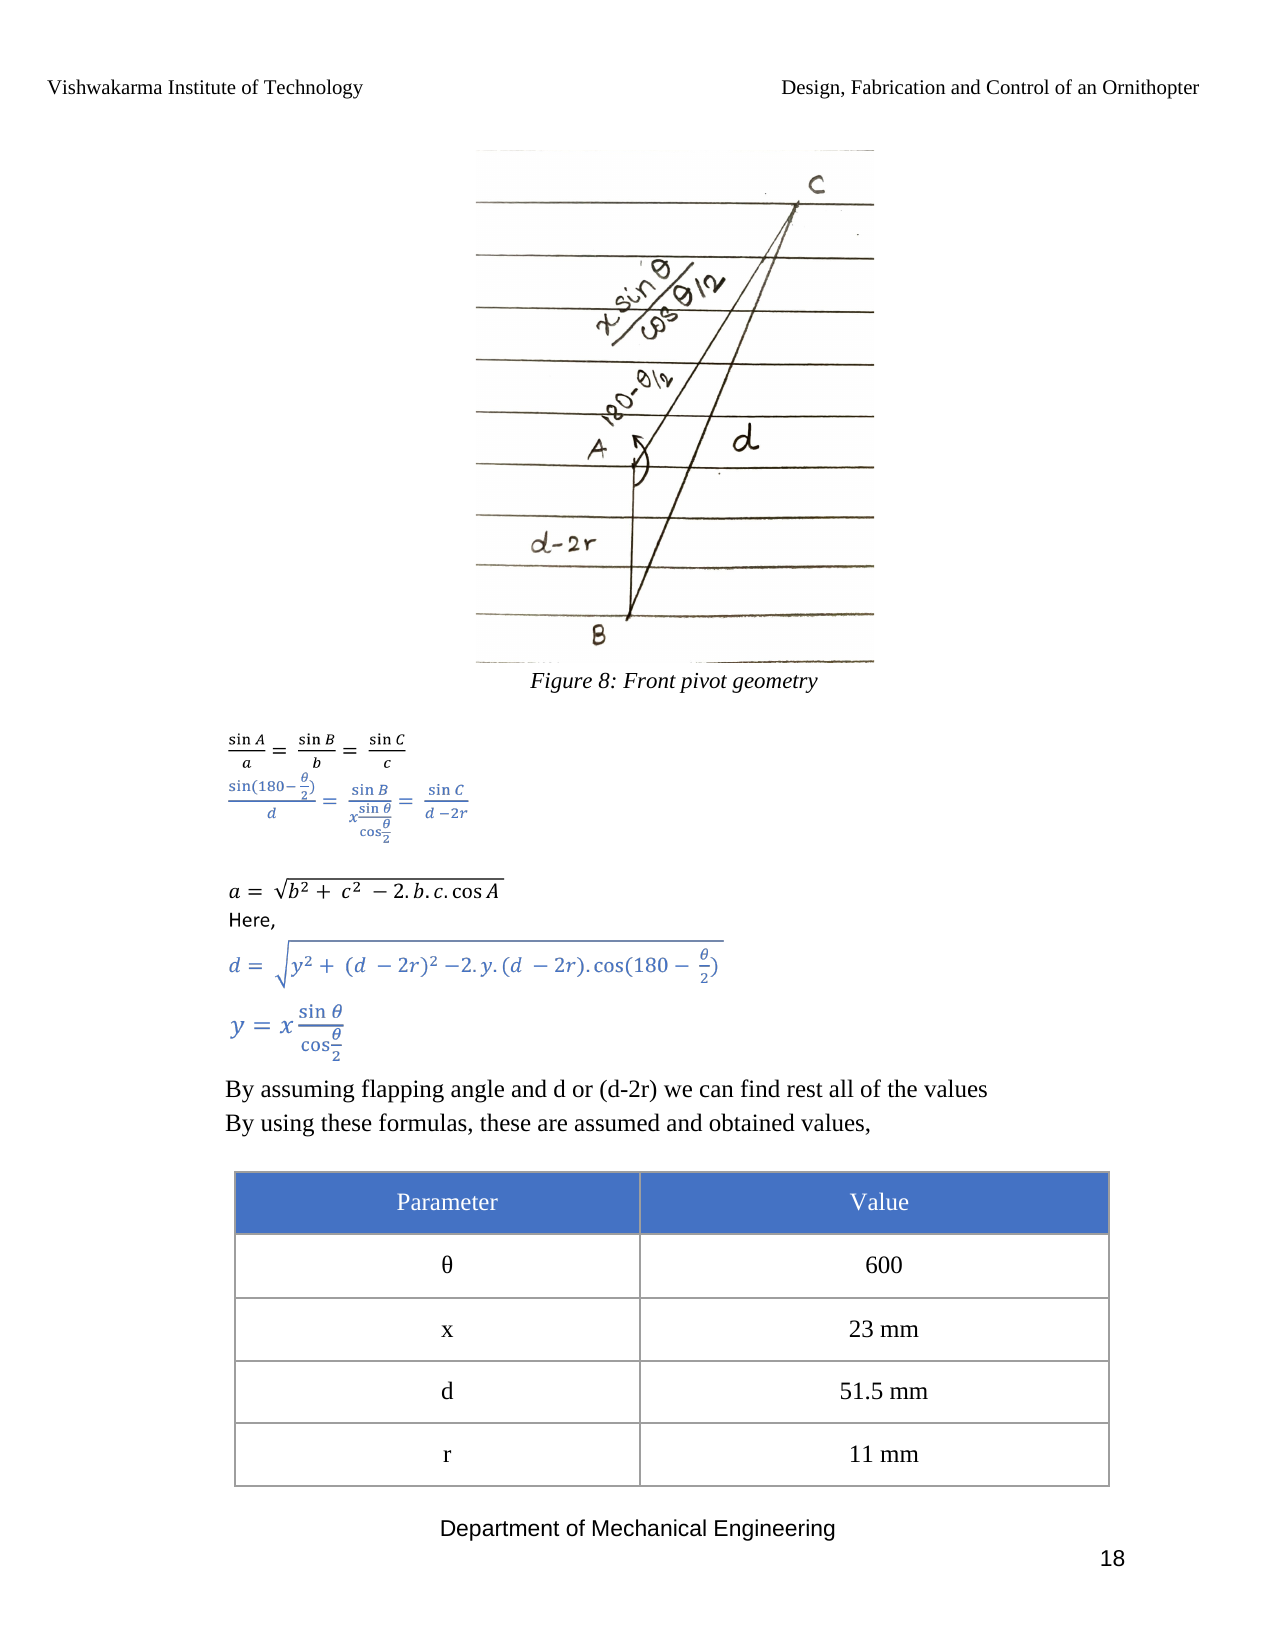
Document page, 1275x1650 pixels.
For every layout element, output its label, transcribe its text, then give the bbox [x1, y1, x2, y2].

table_cell x [236, 1299, 639, 1360]
table_cell d [236, 1362, 639, 1422]
table_cell θ [236, 1235, 639, 1297]
picture [225, 998, 356, 1071]
picture [225, 730, 764, 995]
table_cell 51.5 mm [641, 1362, 1108, 1422]
table_header Parameter [236, 1173, 639, 1233]
table_cell 23 mm [641, 1299, 1108, 1360]
picture [475, 150, 875, 663]
table_cell 11 mm [641, 1424, 1108, 1485]
text By assuming flapping angle and d or (d-2r) we can find rest all of the values [150, 1074, 1125, 1103]
table_header Value [641, 1173, 1108, 1233]
text Figure 8: Front pivot geometry [150, 667, 1125, 693]
table_cell r [236, 1424, 639, 1485]
text By using these formulas, these are assumed and obtained values, [225, 1108, 1125, 1136]
table_cell 600 [641, 1235, 1108, 1297]
